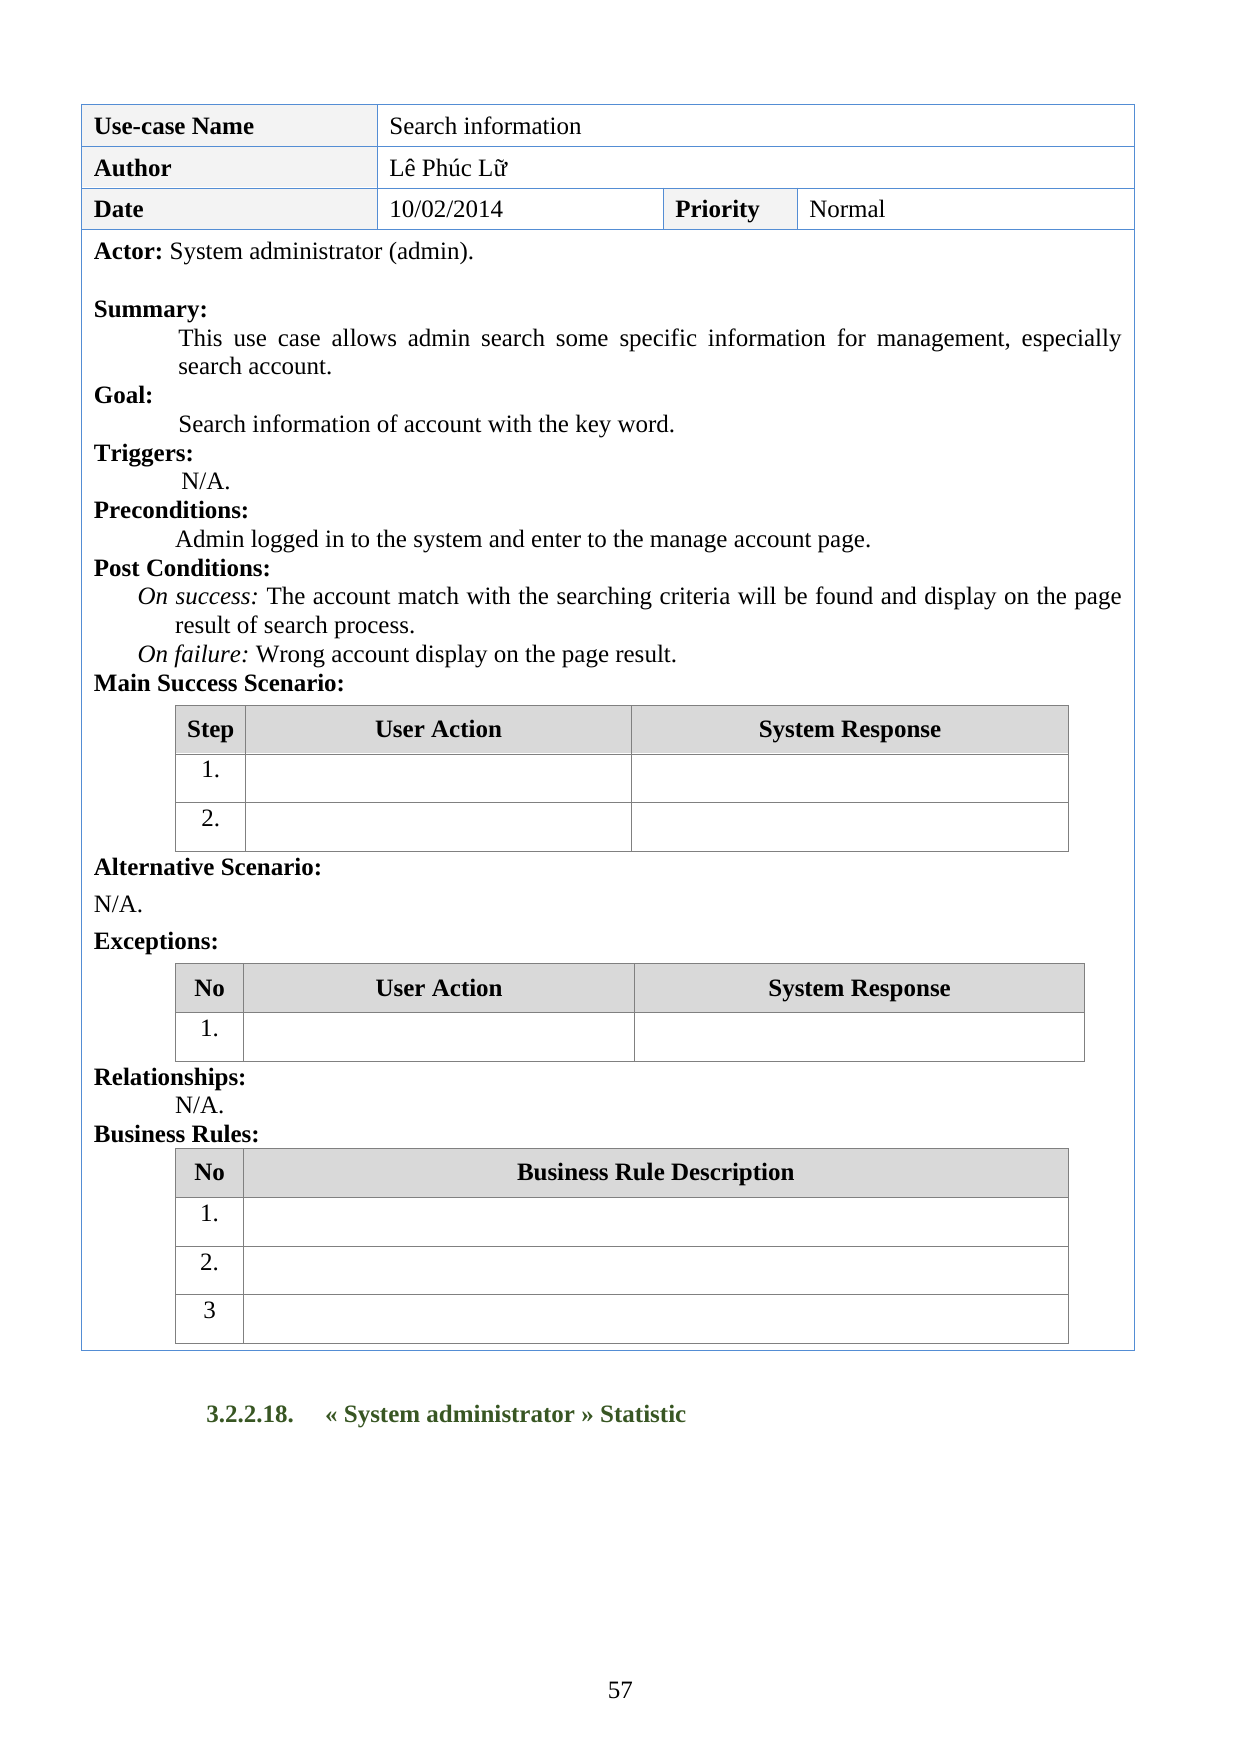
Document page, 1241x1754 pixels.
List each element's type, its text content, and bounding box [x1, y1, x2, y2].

subtitle « System administrator » Statistic [206, 1399, 1146, 1428]
table_cell Date [82, 189, 377, 229]
table_cell 10/02/2014 [378, 189, 663, 229]
table_cell Search information [378, 105, 1134, 146]
table_cell Lê Phúc Lữ [378, 147, 1134, 187]
table_cell Priority [664, 189, 797, 229]
table_cell Author [82, 147, 377, 187]
table_cell Normal [798, 189, 1134, 229]
table_cell Actor: System administrator (admin). Summary: This use case allows admin search some specific information for management, especially search account. Goal: Search information of account with the key word. Triggers: N/A. Preconditions: Admin logged in to the system and enter to the manage account page. Post Conditions: On success: The account match with the searching criteria will be found and display on the page result of search process. On failure: Wrong account display on the page result. Main Success Scenario: Alternative Scenario: N/A. Exceptions: Relationships: N/A. Business Rules: [82, 230, 1134, 1350]
table_cell Use-case Name [82, 105, 377, 146]
